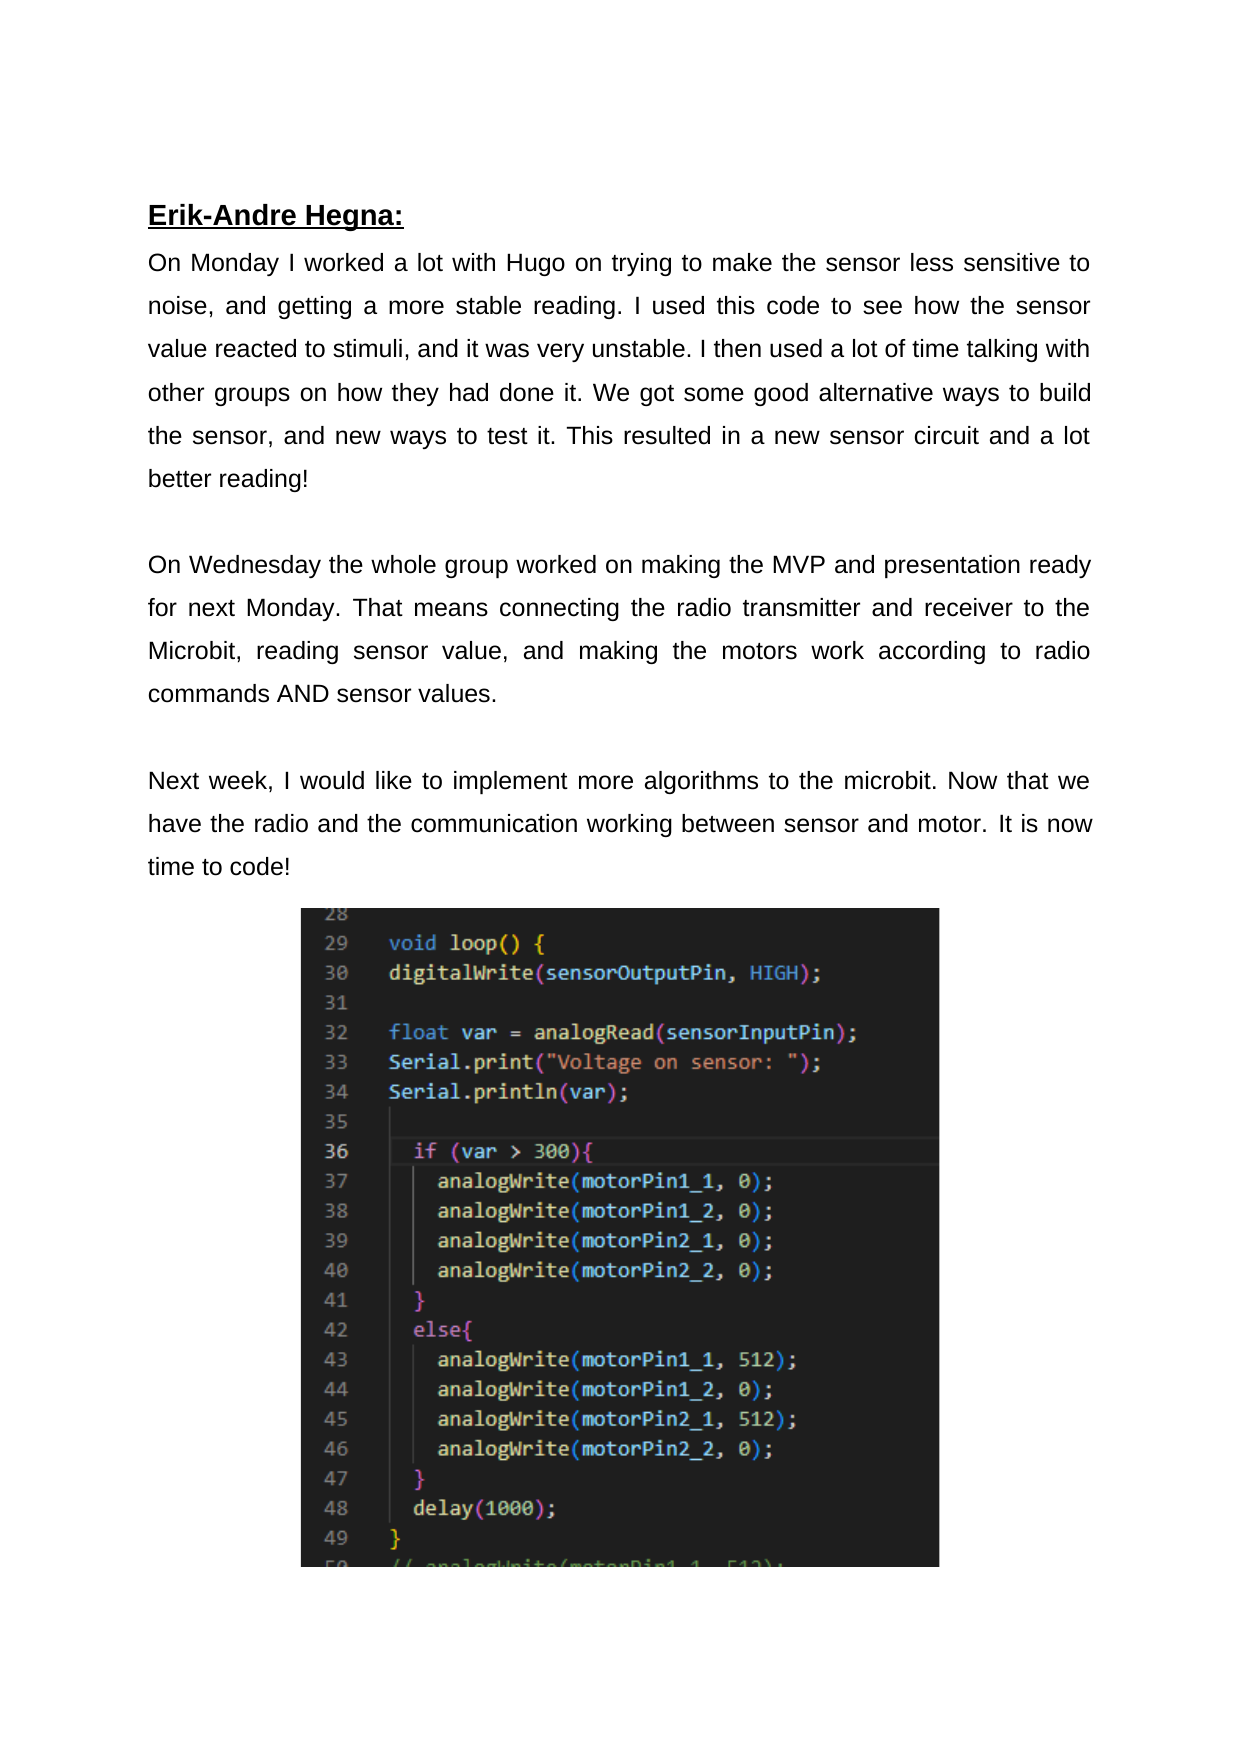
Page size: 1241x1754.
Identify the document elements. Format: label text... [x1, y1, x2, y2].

text On Monday I worked a lot with Hugo on trying to make the sensor less sensitive to noise, and getting a more stable reading. I used this code to see how the sensor value reacted to stimuli, and it was very unstable. I then used a lot of time talking with other groups on how they had done it. We got some good alternative ways to build the sensor, and new ways to test it. This resulted in a new sensor circuit and a lot better reading! [148, 248, 1093, 493]
text Next week, I would like to implement more algorithms to the microbit. Now that we have the radio and the communication working between sensor and motor. It is now time to code! [148, 766, 1093, 881]
picture [300, 908, 940, 1567]
text On Wednesday the whole group worked on making the MVP and presentation ready for next Monday. That means connecting the radio transmitter and receiver to the Microbit, reading sensor value, and making the motors work according to radio commands AND sensor values. [148, 550, 1093, 708]
text Erik-Andre Hegna: [148, 198, 1093, 231]
